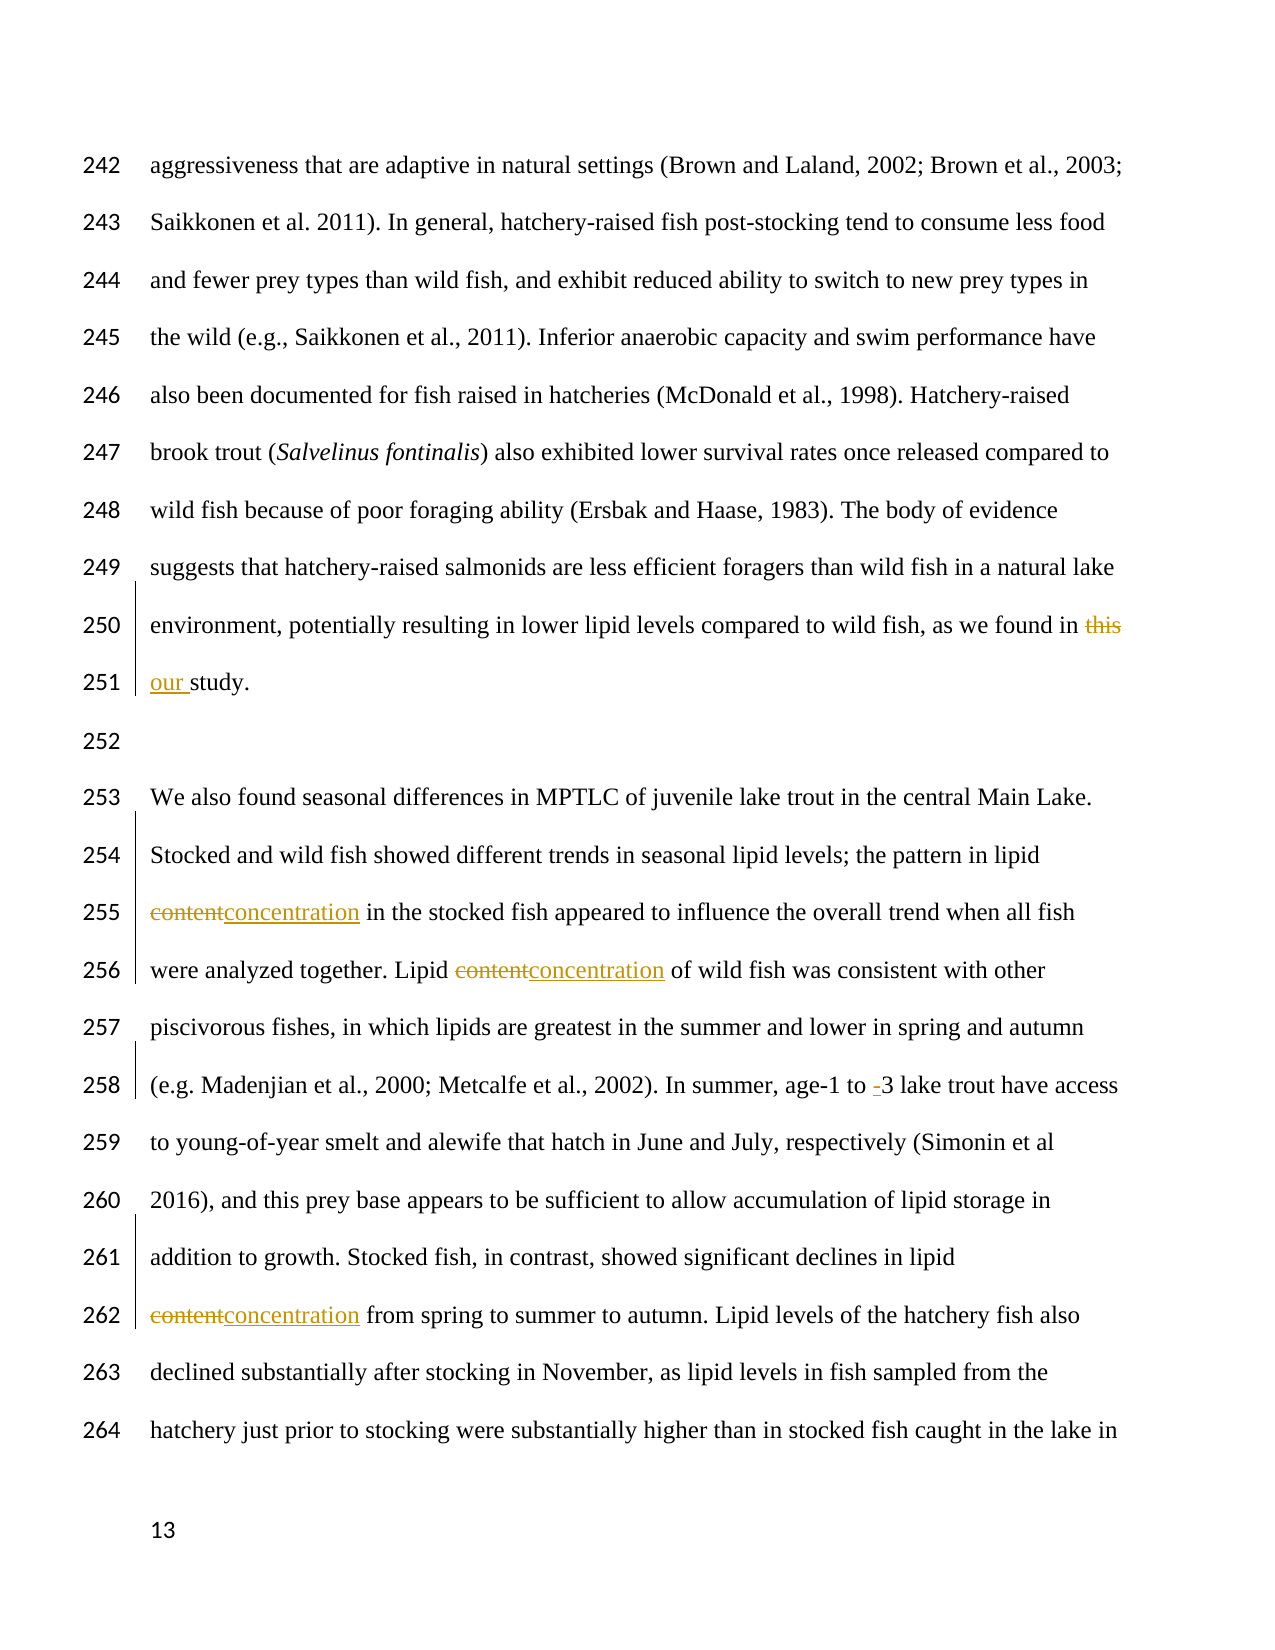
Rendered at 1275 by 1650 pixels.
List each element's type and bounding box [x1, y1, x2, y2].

text [150, 150, 1125, 696]
text [150, 782, 1125, 1444]
